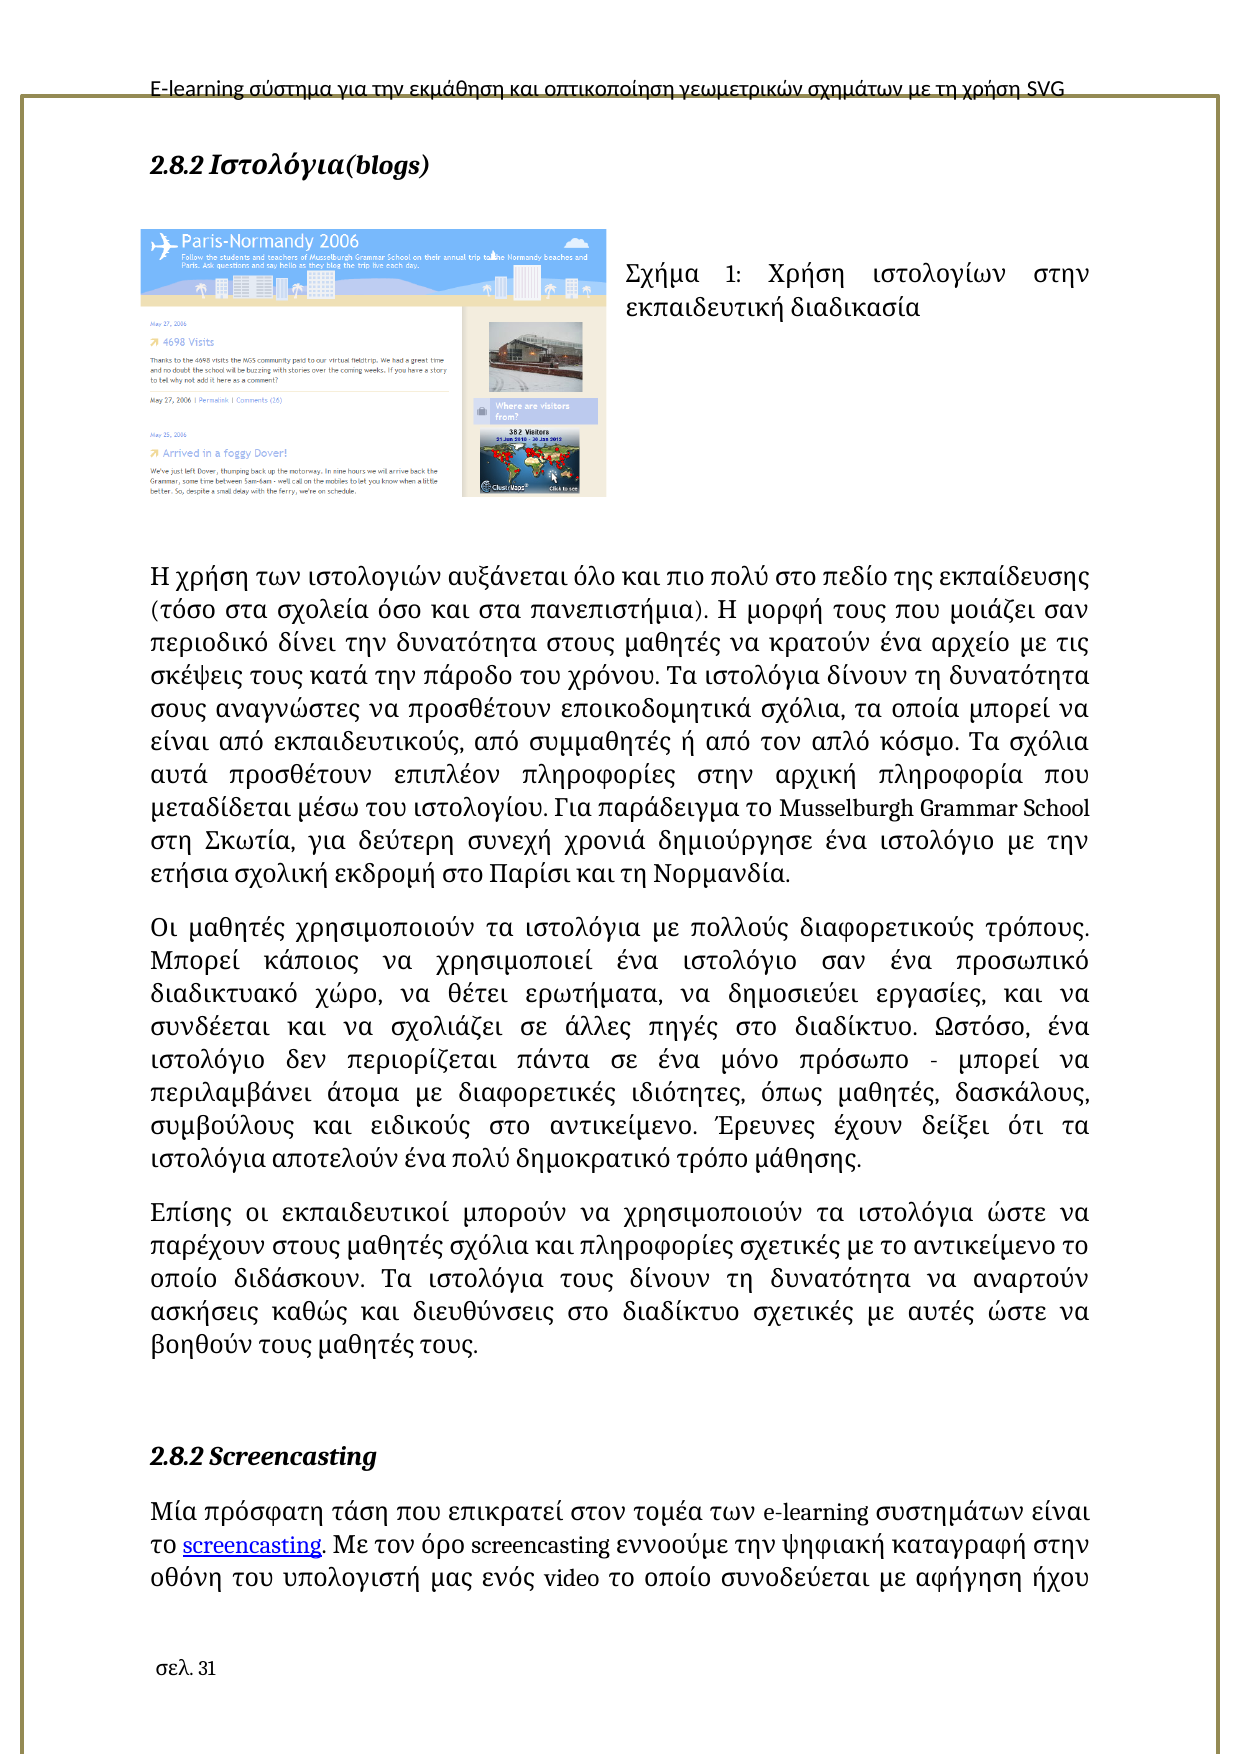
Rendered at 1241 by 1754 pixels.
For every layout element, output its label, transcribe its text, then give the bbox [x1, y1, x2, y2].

text 2.8.2 Ιστολόγια(blogs) [150, 150, 1090, 181]
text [150, 1498, 1090, 1593]
text Επίσης οι εκπαιδευτικοί μπορούν να χρησιμοποιούν τα ιστολόγια ώστε να παρέχουν στους μαθητές σχόλια και πληροφορίες σχετικές με το αντικείμενο το οποίο διδάσκουν. Τα ιστολόγια τους δίνουν τη δυνατότητα να αναρτούν ασκήσεις καθώς και διευθύνσεις στο διαδίκτυο σχετικές με αυτές ώστε να βοηθούν τους μαθητές τους. [150, 1199, 1090, 1359]
picture [140, 229, 607, 497]
text Η χρήση των ιστολογιών αυξάνεται όλο και πιο πολύ στο πεδίο της εκπαίδευσης (τόσο στα σχολεία όσο και στα πανεπιστήμια). Η μορφή τους που μοιάζει σαν περιοδικό δίνει την δυνατότητα στους μαθητές να κρατούν ένα αρχείο με τις σκέψεις τους κατά την πάροδο του χρόνου. Τα ιστολόγια δίνουν τη δυνατότητα σους αναγνώστες να προσθέτουν εποικοδομητικά σχόλια, τα οποία μπορεί να είναι από εκπαιδευτικούς, από συμμαθητές ή από τον απλό κόσμο. Τα σχόλια αυτά προσθέτουν επιπλέον πληροφορίες στην αρχική πληροφορία που μεταδίδεται μέσω του ιστολογίου. Για παράδειγμα το Musselburgh Grammar School στη Σκωτία, για δεύτερη συνεχή χρονιά δημιούργησε ένα ιστολόγιο με την ετήσια σχολική εκδρομή στο Παρίσι και τη Νορμανδία. [150, 563, 1090, 889]
text Οι μαθητές χρησιμοποιούν τα ιστολόγια με πολλούς διαφορετικούς τρόπους. Μπορεί κάποιος να χρησιμοποιεί ένα ιστολόγιο σαν ένα προσωπικό διαδικτυακό χώρο, να θέτει ερωτήματα, να δημοσιεύει εργασίες, και να συνδέεται και να σχολιάζει σε άλλες πηγές στο διαδίκτυο. Ωστόσο, ένα ιστολόγιο δεν περιορίζεται πάντα σε ένα μόνο πρόσωπο - μπορεί να περιλαμβάνει άτομα με διαφορετικές ιδιότητες, όπως μαθητές, δασκάλους, συμβούλους και ειδικούς στο αντικείμενο. Έρευνες έχουν δείξει ότι τα ιστολόγια αποτελούν ένα πολύ δημοκρατικό τρόπο μάθησης. [150, 914, 1090, 1174]
text 2.8.2 Screencasting [150, 1441, 1090, 1472]
text Σχήμα 1: Χρήση ιστολογίων στην εκπαιδευτική διαδικασία [607, 260, 1090, 322]
